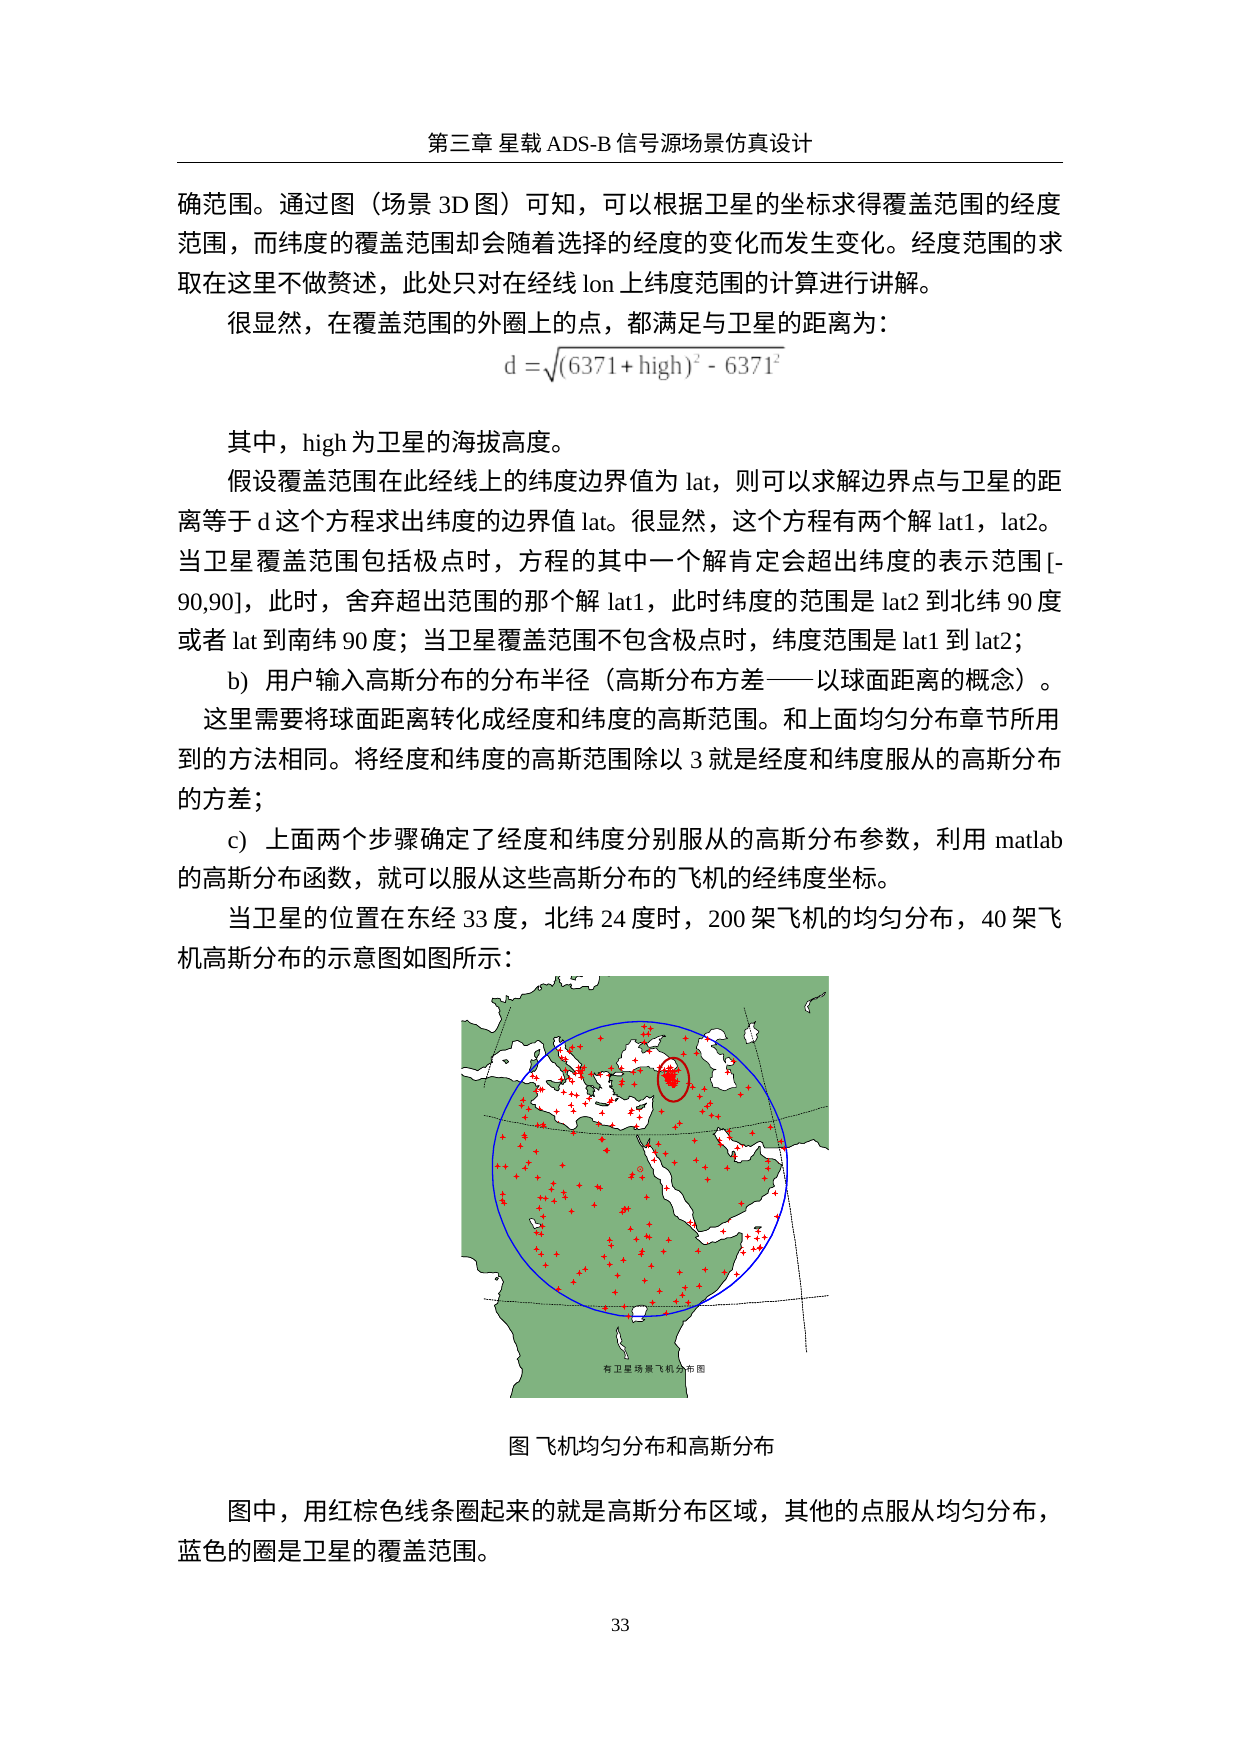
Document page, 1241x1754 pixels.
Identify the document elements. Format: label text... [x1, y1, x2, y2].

text 其中，high为卫星的海拔高度。 [177, 421, 1063, 460]
text 很显然，在覆盖范围的外圈上的点，都满足与卫星的距离为： [177, 301, 1063, 341]
text 假设覆盖范围在此经线上的纬度边界值为lat，则可以求解边界点与卫星的距离等于d这个方程求出纬度的边界值lat。很显然，这个方程有两个解lat1，lat2。当卫星覆盖范围包括极点时，方程的其中一个解肯定会超出纬度的表示范围[-90,90]，此时，舍弃超出范围的那个解lat1，此时纬度的范围是lat2到北纬90度或者lat到南纬90度；当卫星覆盖范围不包含极点时，纬度范围是lat1到lat2； [177, 460, 1063, 659]
list 上面两个步骤确定了经度和纬度分别服从的高斯分布参数，利用matlab的高斯分布函数，就可以服从这些高斯分布的飞机的经纬度坐标。 [177, 817, 1063, 897]
list 图 飞机均匀分布和高斯分布 [177, 1425, 1063, 1465]
list 图中，用红棕色线条圈起来的就是高斯分布区域，其他的点服从均匀分布，蓝色的圈是卫星的覆盖范围。 [177, 1490, 1063, 1569]
list 用户输入高斯分布的分布半径（高斯分布方差——以球面距离的概念）。 [177, 659, 1063, 698]
text 当卫星的位置在东经33度，北纬24度时，200架飞机的均匀分布，40架飞机高斯分布的示意图如图所示： [177, 897, 1063, 976]
text 这里需要将球面距离转化成经度和纬度的高斯范围。和上面均匀分布章节所用到的方法相同。将经度和纬度的高斯范围除以3就是经度和纬度服从的高斯分布的方差； [177, 698, 1063, 817]
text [177, 182, 1063, 301]
